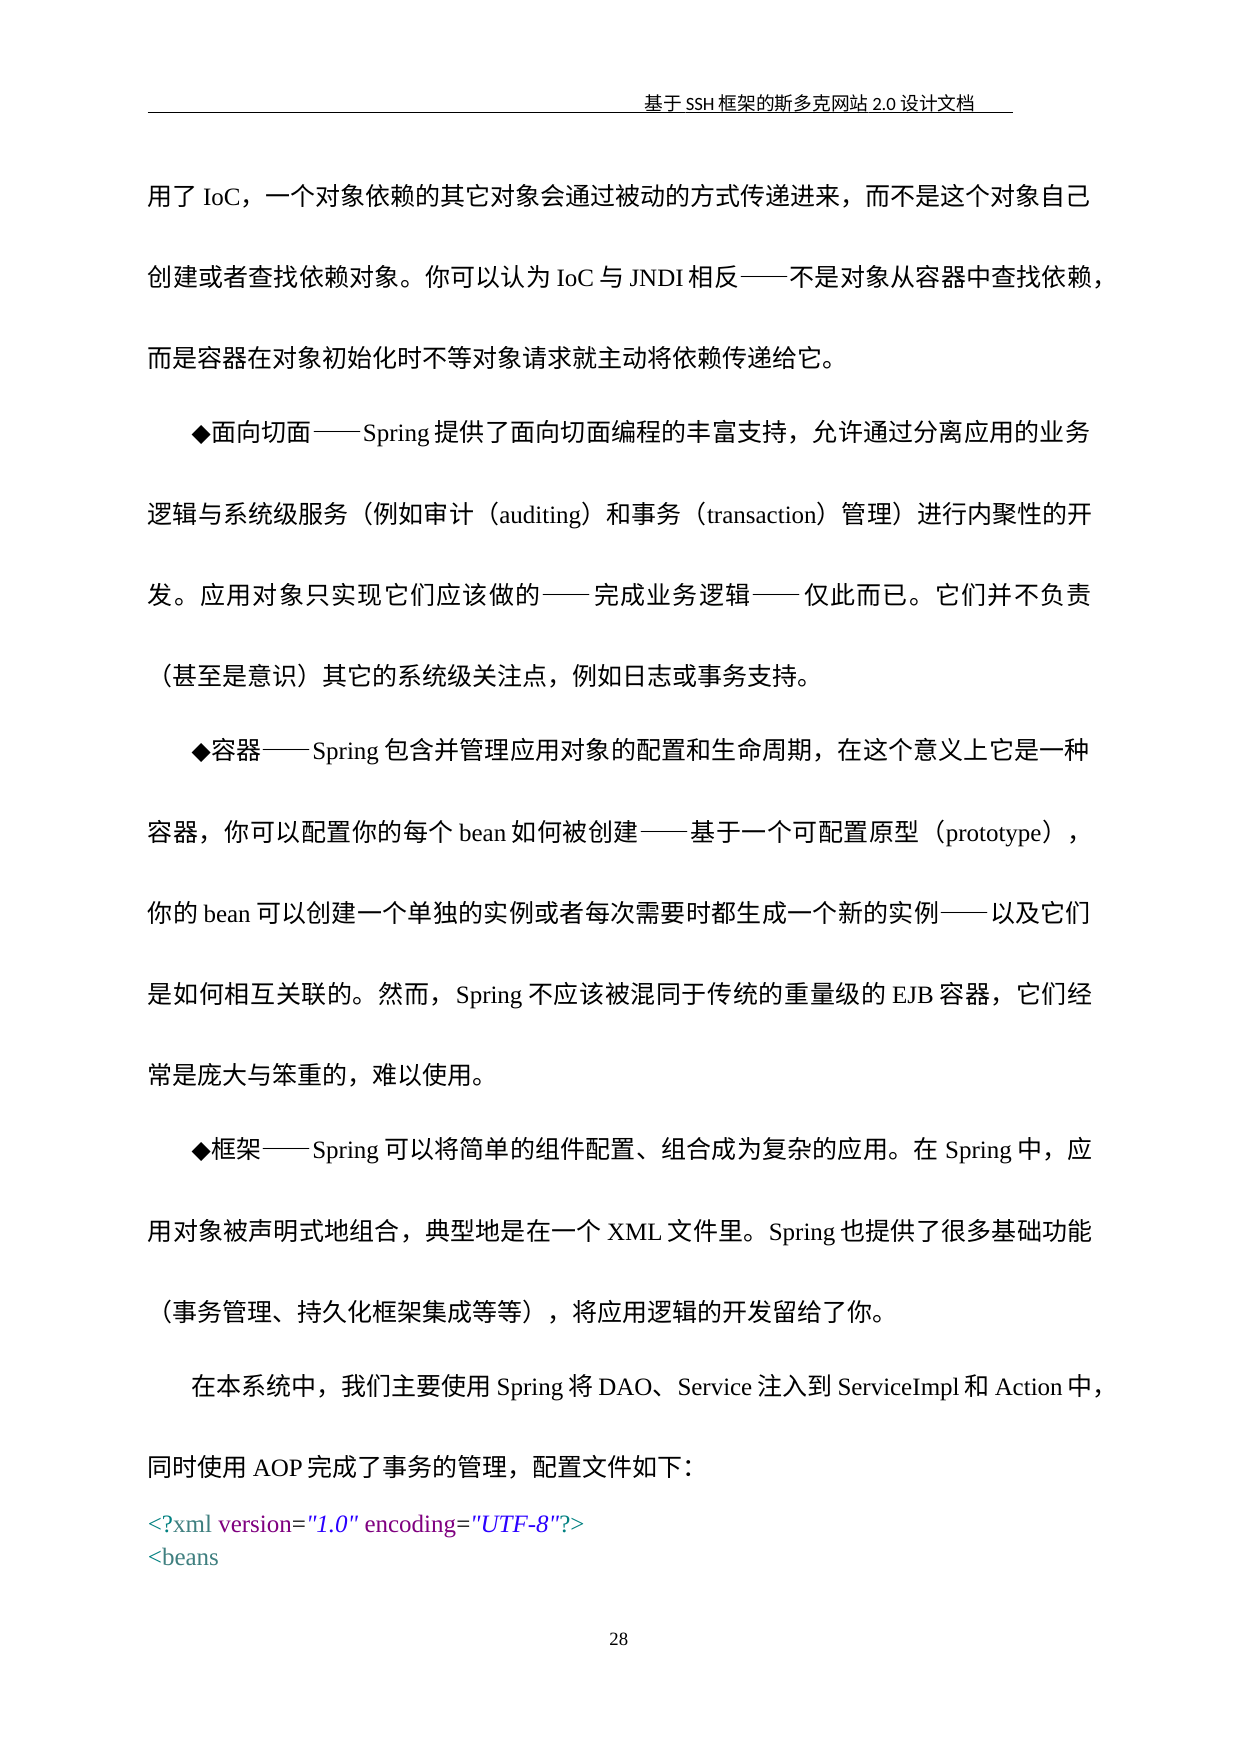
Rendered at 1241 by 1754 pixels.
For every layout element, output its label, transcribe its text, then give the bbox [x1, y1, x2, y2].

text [148, 162, 1092, 389]
text ◆面向切面——Spring提供了面向切面编程的丰富支持，允许通过分离应用的业务逻辑与系统级服务（例如审计（auditing）和事务（transaction）管理）进行内聚性的开发。应用对象只实现它们应该做的——完成业务逻辑——仅此而已。它们并不负责（甚至是意识）其它的系统级关注点，例如日志或事务支持。 [148, 398, 1092, 707]
text ◆框架——Spring可以将简单的组件配置、组合成为复杂的应用。在Spring中，应用对象被声明式地组合，典型地是在一个XML文件里。Spring也提供了很多基础功能（事务管理、持久化框架集成等等），将应用逻辑的开发留给了你。 [148, 1115, 1092, 1343]
text <?xml version="1.0" encoding="UTF-8"?> [148, 1507, 1092, 1540]
text <beans [148, 1540, 1092, 1572]
text ◆容器——Spring包含并管理应用对象的配置和生命周期，在这个意义上它是一种容器，你可以配置你的每个bean如何被创建——基于一个可配置原型（prototype），你的bean可以创建一个单独的实例或者每次需要时都生成一个新的实例——以及它们是如何相互关联的。然而，Spring不应该被混同于传统的重量级的EJB容器，它们经常是庞大与笨重的，难以使用。 [148, 716, 1092, 1106]
text 在本系统中，我们主要使用Spring将DAO、Service注入到ServiceImpl和Action中，同时使用AOP完成了事务的管理，配置文件如下： [148, 1352, 1092, 1498]
